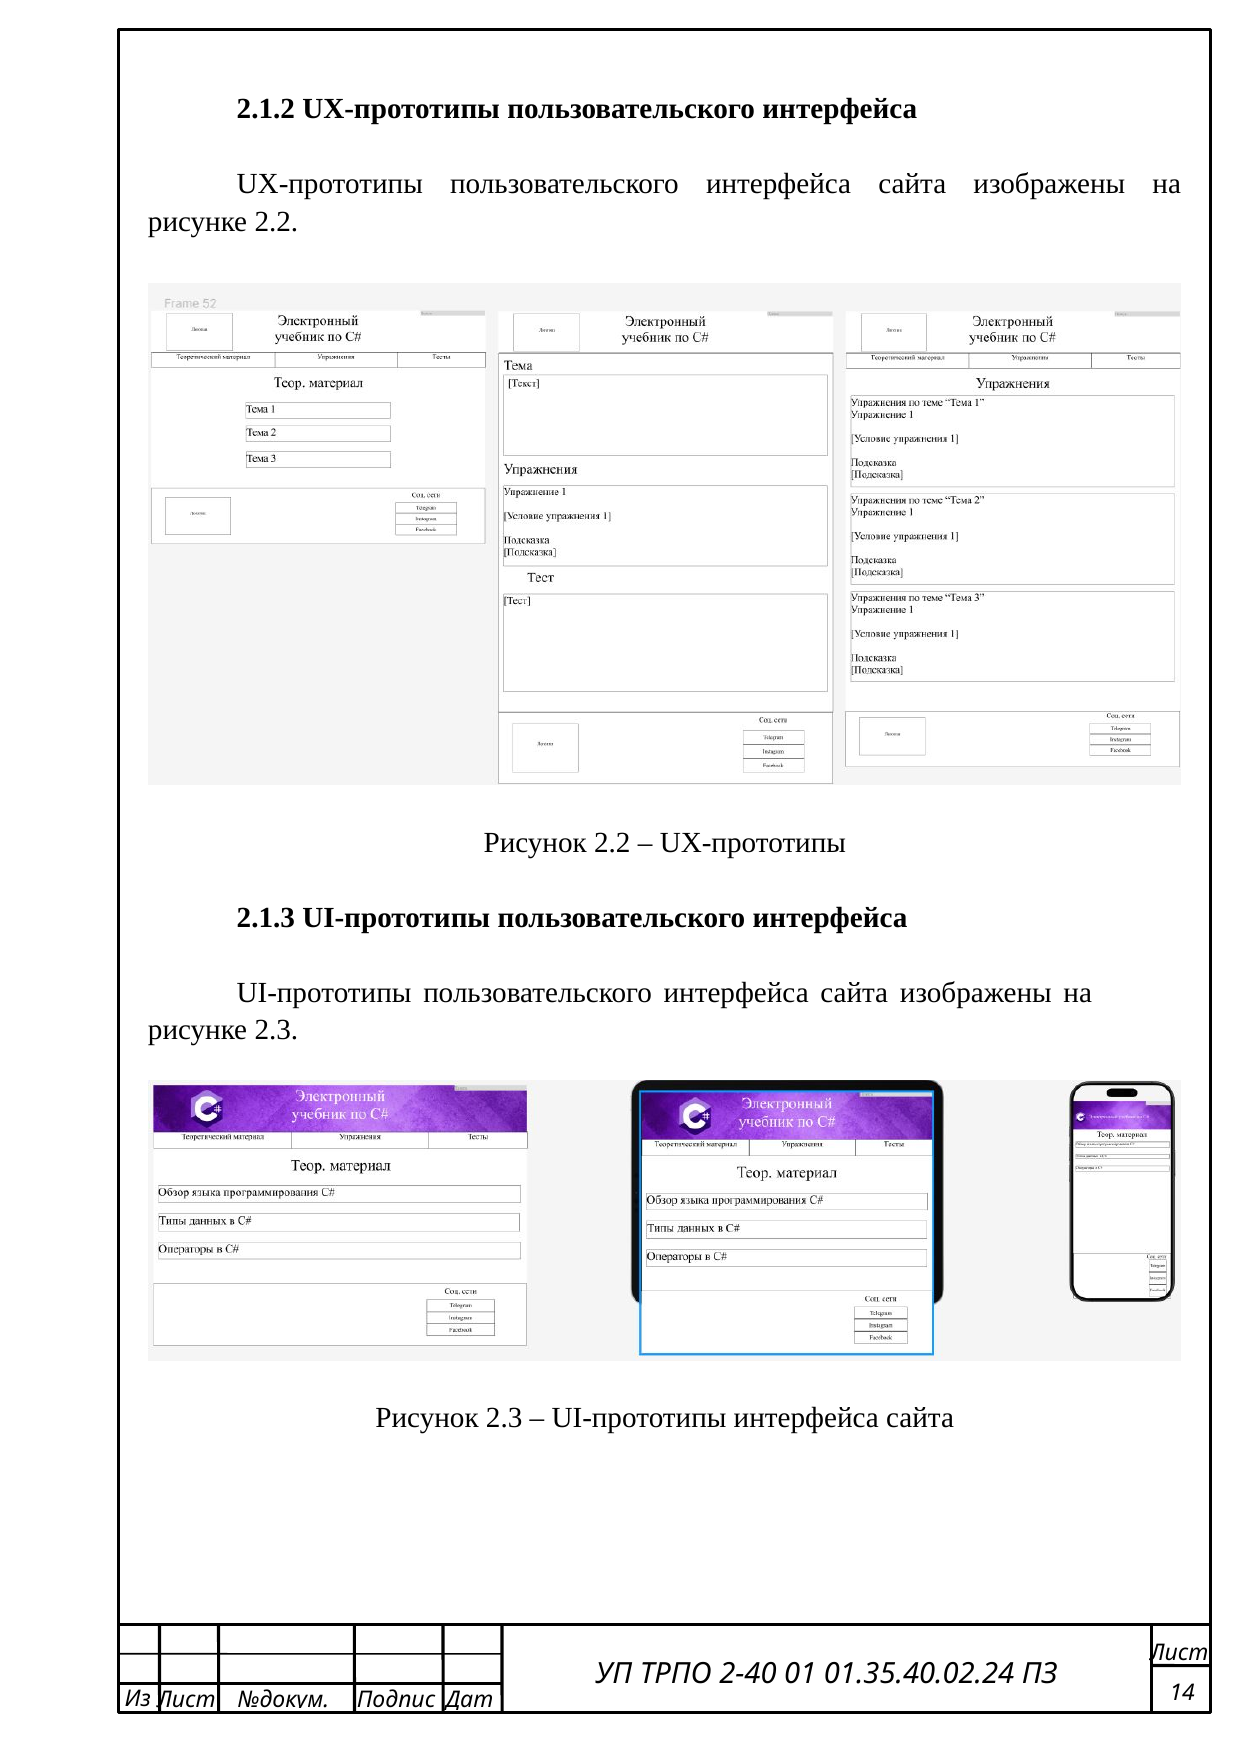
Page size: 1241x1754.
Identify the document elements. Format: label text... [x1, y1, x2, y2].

picture [148, 283, 1181, 785]
text UI-прототипы пользовательского интерфейса сайта изображены на рисунке 2.3. [148, 972, 1092, 1047]
text 2.1.2 UX-прототипы пользовательского интерфейса [148, 89, 1092, 126]
picture [148, 1080, 1181, 1361]
text Рисунок 2.2 – UX-прототипы [148, 822, 1181, 859]
text UX-прототипы пользовательского интерфейса сайта изображены на рисунке 2.2. [148, 164, 1181, 239]
text 2.1.3 UI-прототипы пользовательского интерфейса [148, 897, 1092, 934]
text Рисунок 2.3 – UI-прототипы интерфейса сайта [148, 1398, 1181, 1435]
